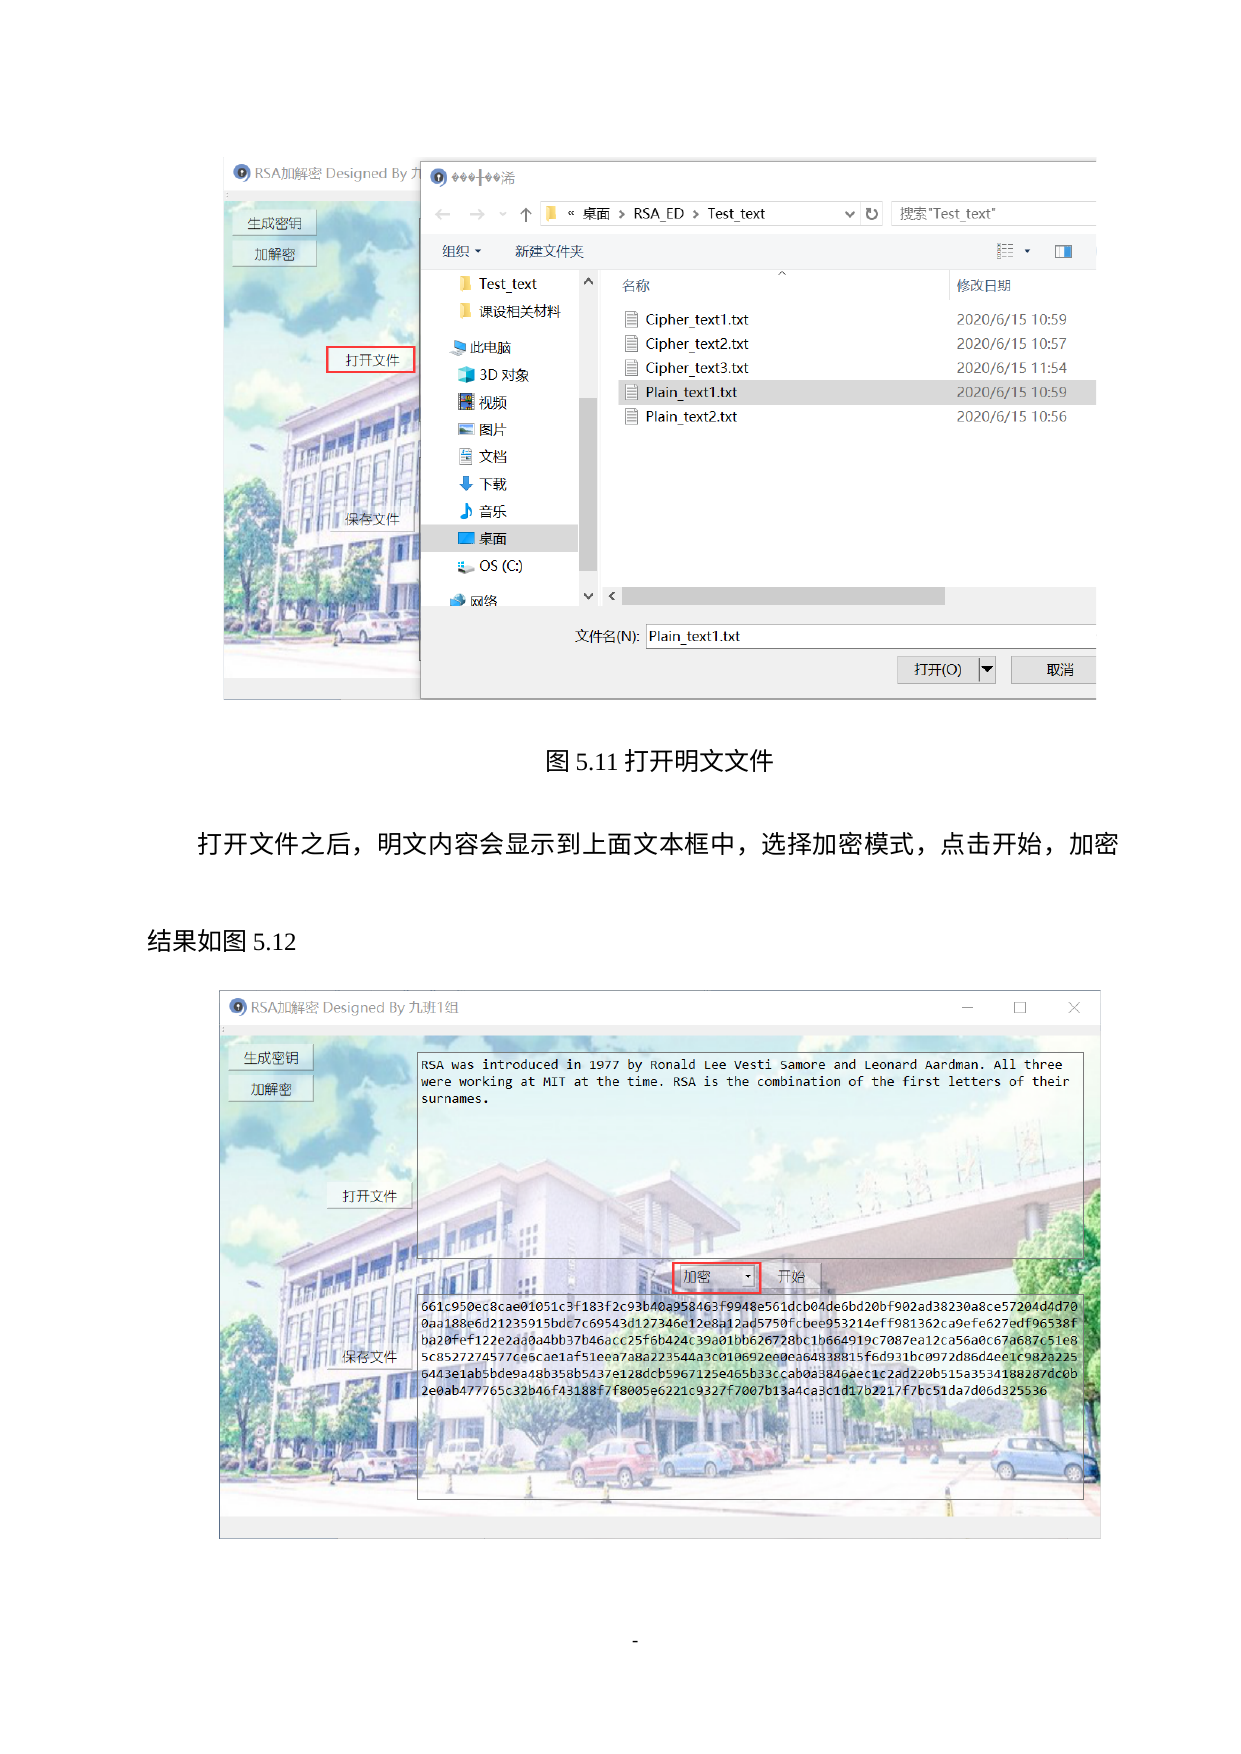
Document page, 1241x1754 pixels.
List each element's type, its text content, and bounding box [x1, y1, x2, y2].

picture [219, 990, 1101, 1539]
text 图5.11 打开明文文件 [148, 727, 1122, 792]
text 打开文件之后，明文内容会显示到上面文本框中，选择加密模式，点击开始，加密结果如图5.12 [148, 810, 1122, 972]
picture [223, 157, 1097, 700]
